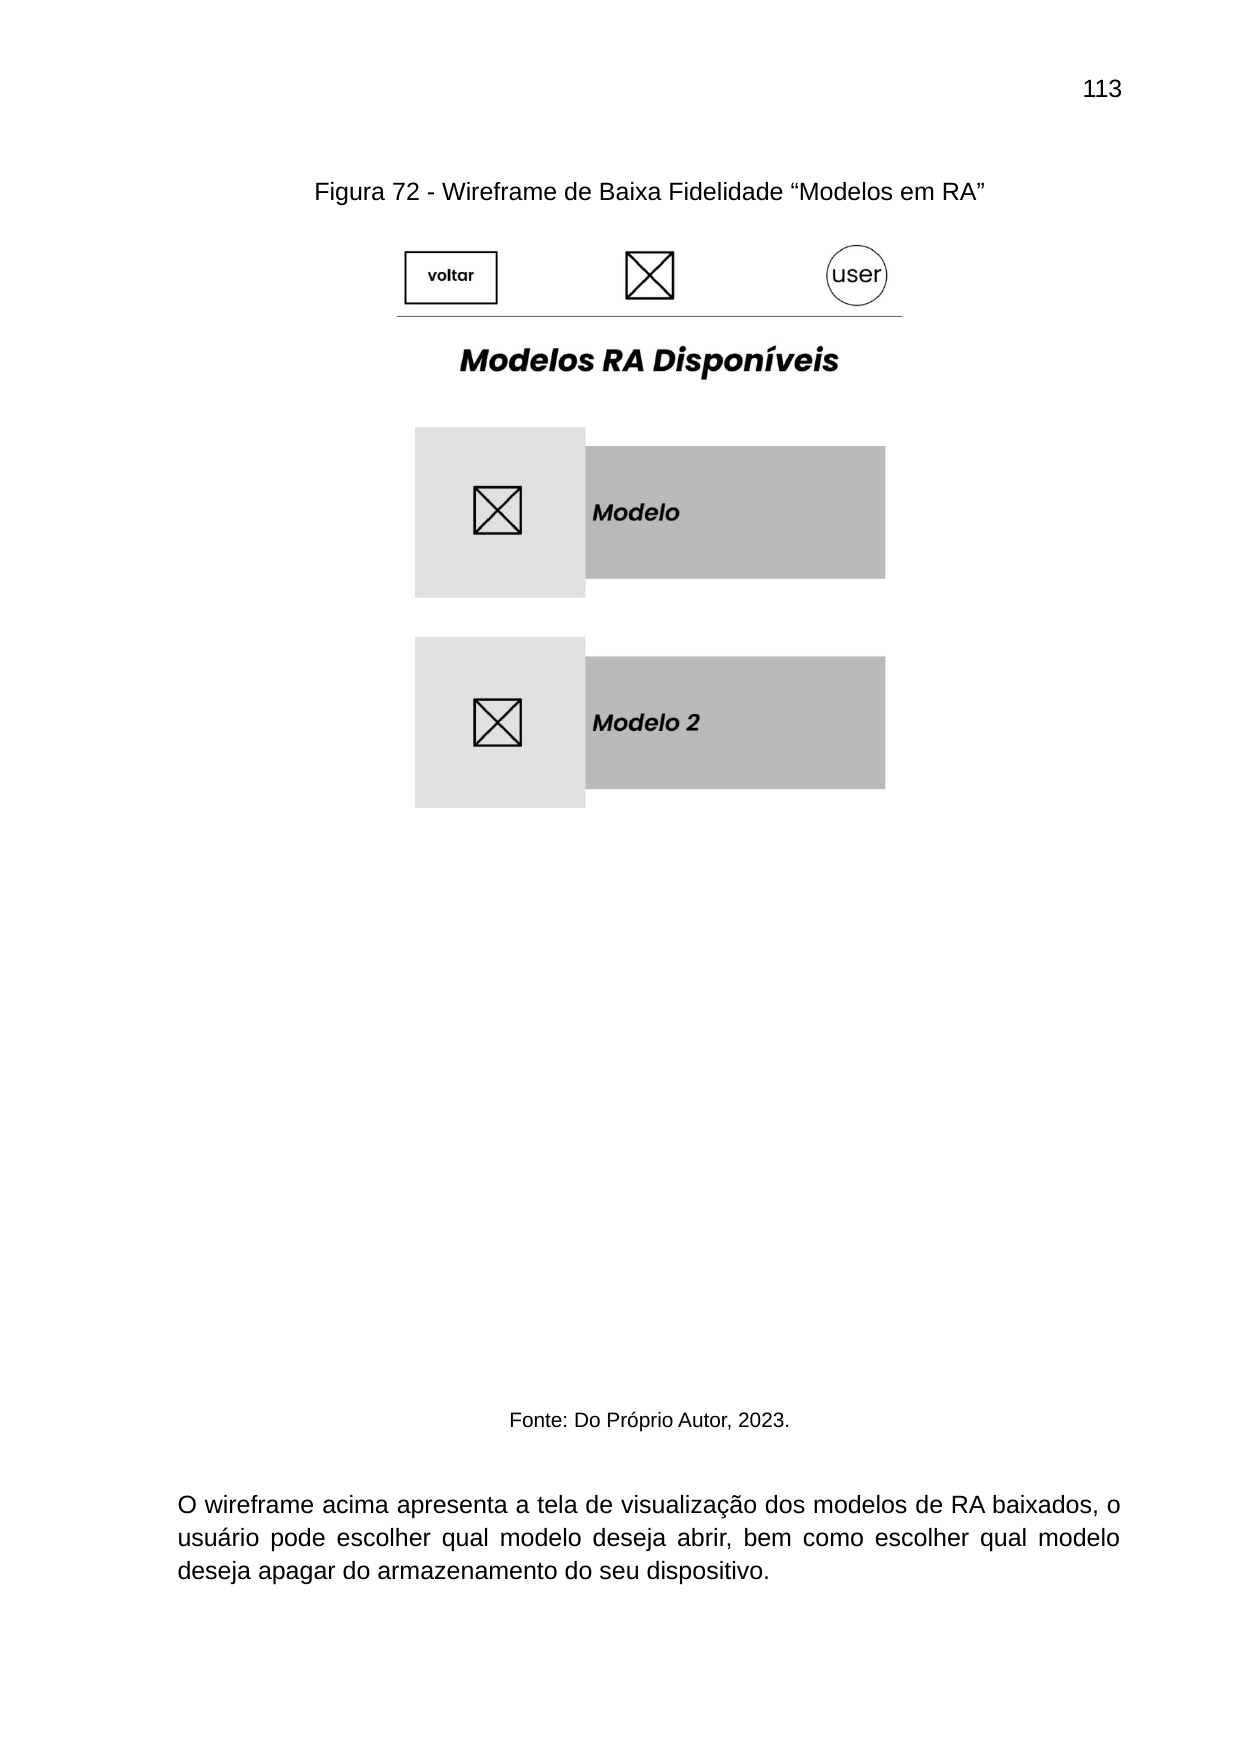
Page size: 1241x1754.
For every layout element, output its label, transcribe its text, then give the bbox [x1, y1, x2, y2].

picture [396, 237, 903, 1404]
text Fonte: Do Próprio Autor, 2023. [177, 1407, 1122, 1431]
text O wireframe acima apresenta a tela de visualização dos modelos de RA baixados, o usuário pode escolher qual modelo deseja abrir, bem como escolher qual modelo deseja apagar do armazenamento do seu dispositivo. [177, 1490, 1122, 1585]
